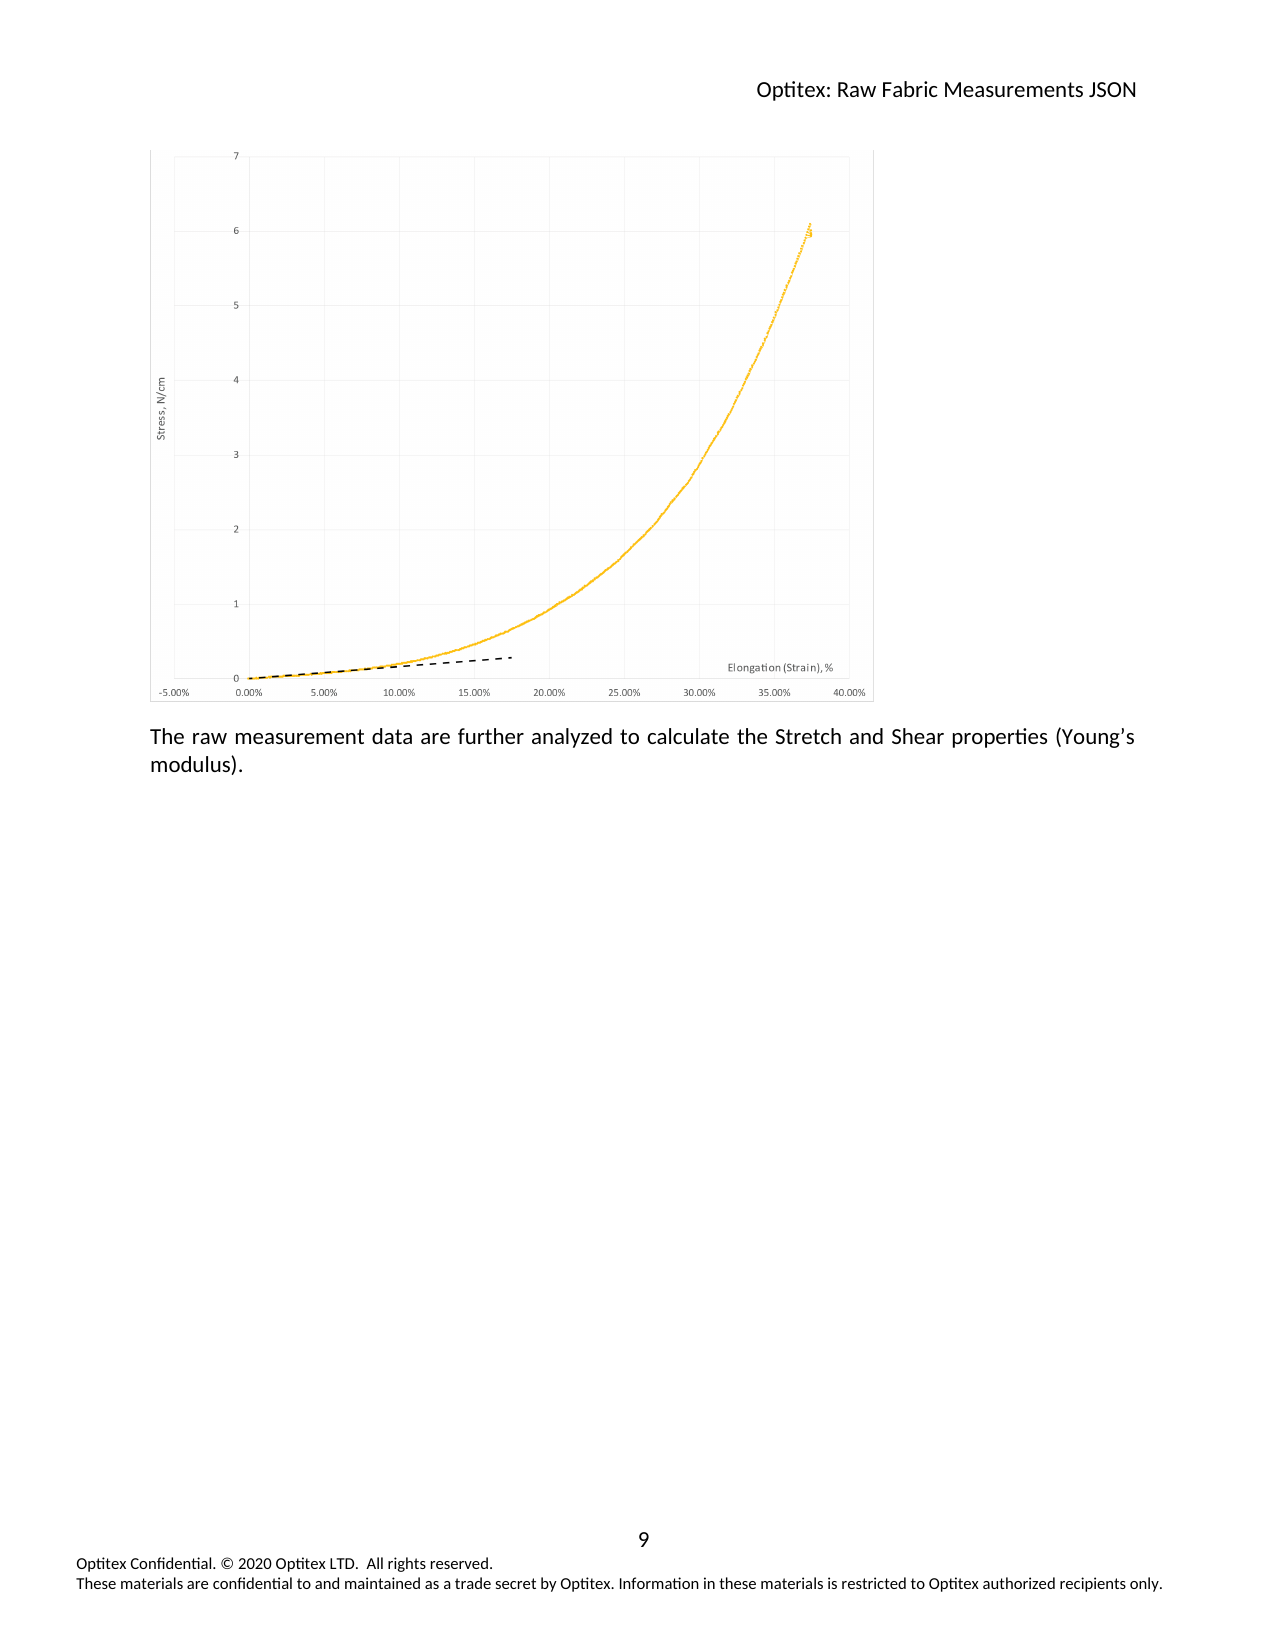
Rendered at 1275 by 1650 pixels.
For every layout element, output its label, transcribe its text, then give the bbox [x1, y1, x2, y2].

text The raw measurement data are further analyzed to calculate the Stretch and Shear properties (Young’s modulus). [150, 722, 1137, 778]
picture [150, 150, 874, 702]
